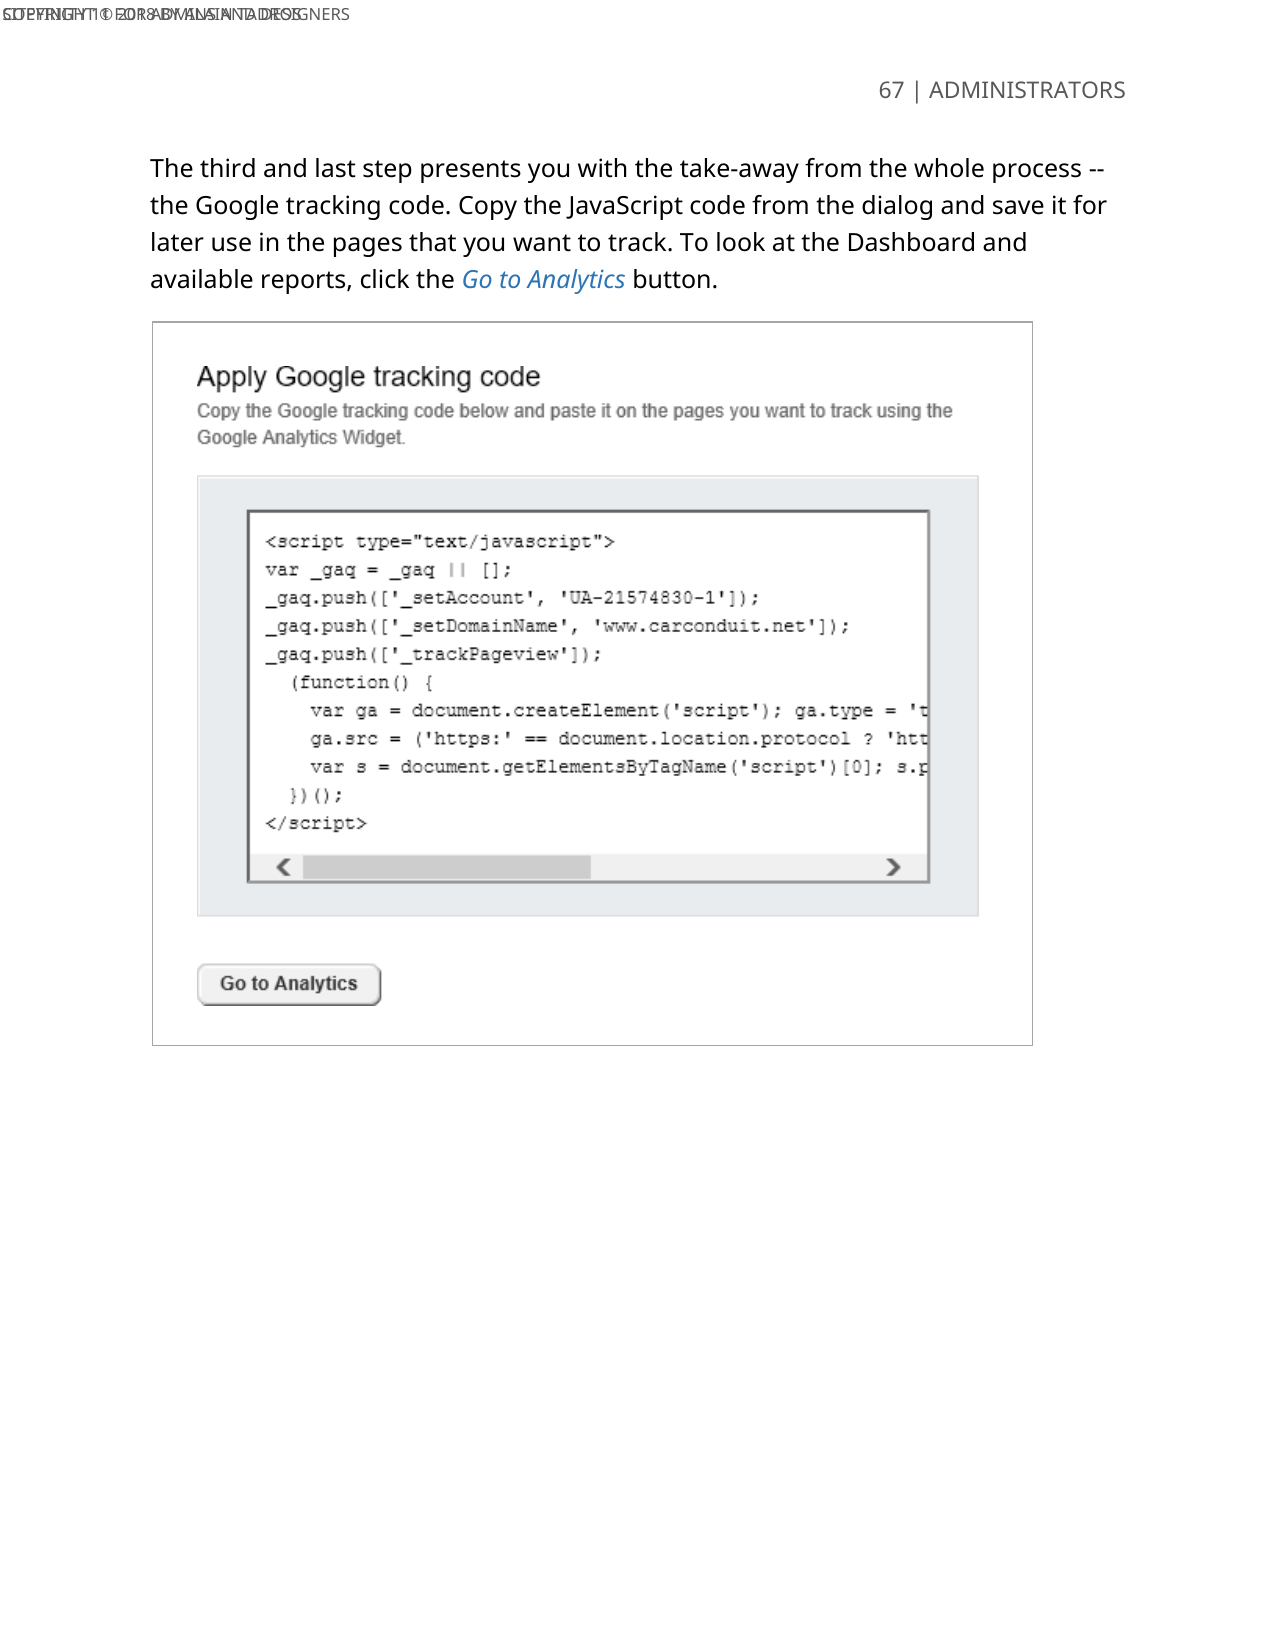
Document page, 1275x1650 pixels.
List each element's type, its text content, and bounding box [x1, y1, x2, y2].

text The third and last step presents you with the take-away from the whole process -- the Google tracking code. Copy the JavaScript code from the dialog and save it for later use in the pages that you want to track. To look at the Dashboard and available reports, click the Go to Analytics button. [150, 151, 1131, 295]
picture [197, 366, 979, 1006]
text 67 | ADMINISTRATORS [0, 74, 1126, 106]
